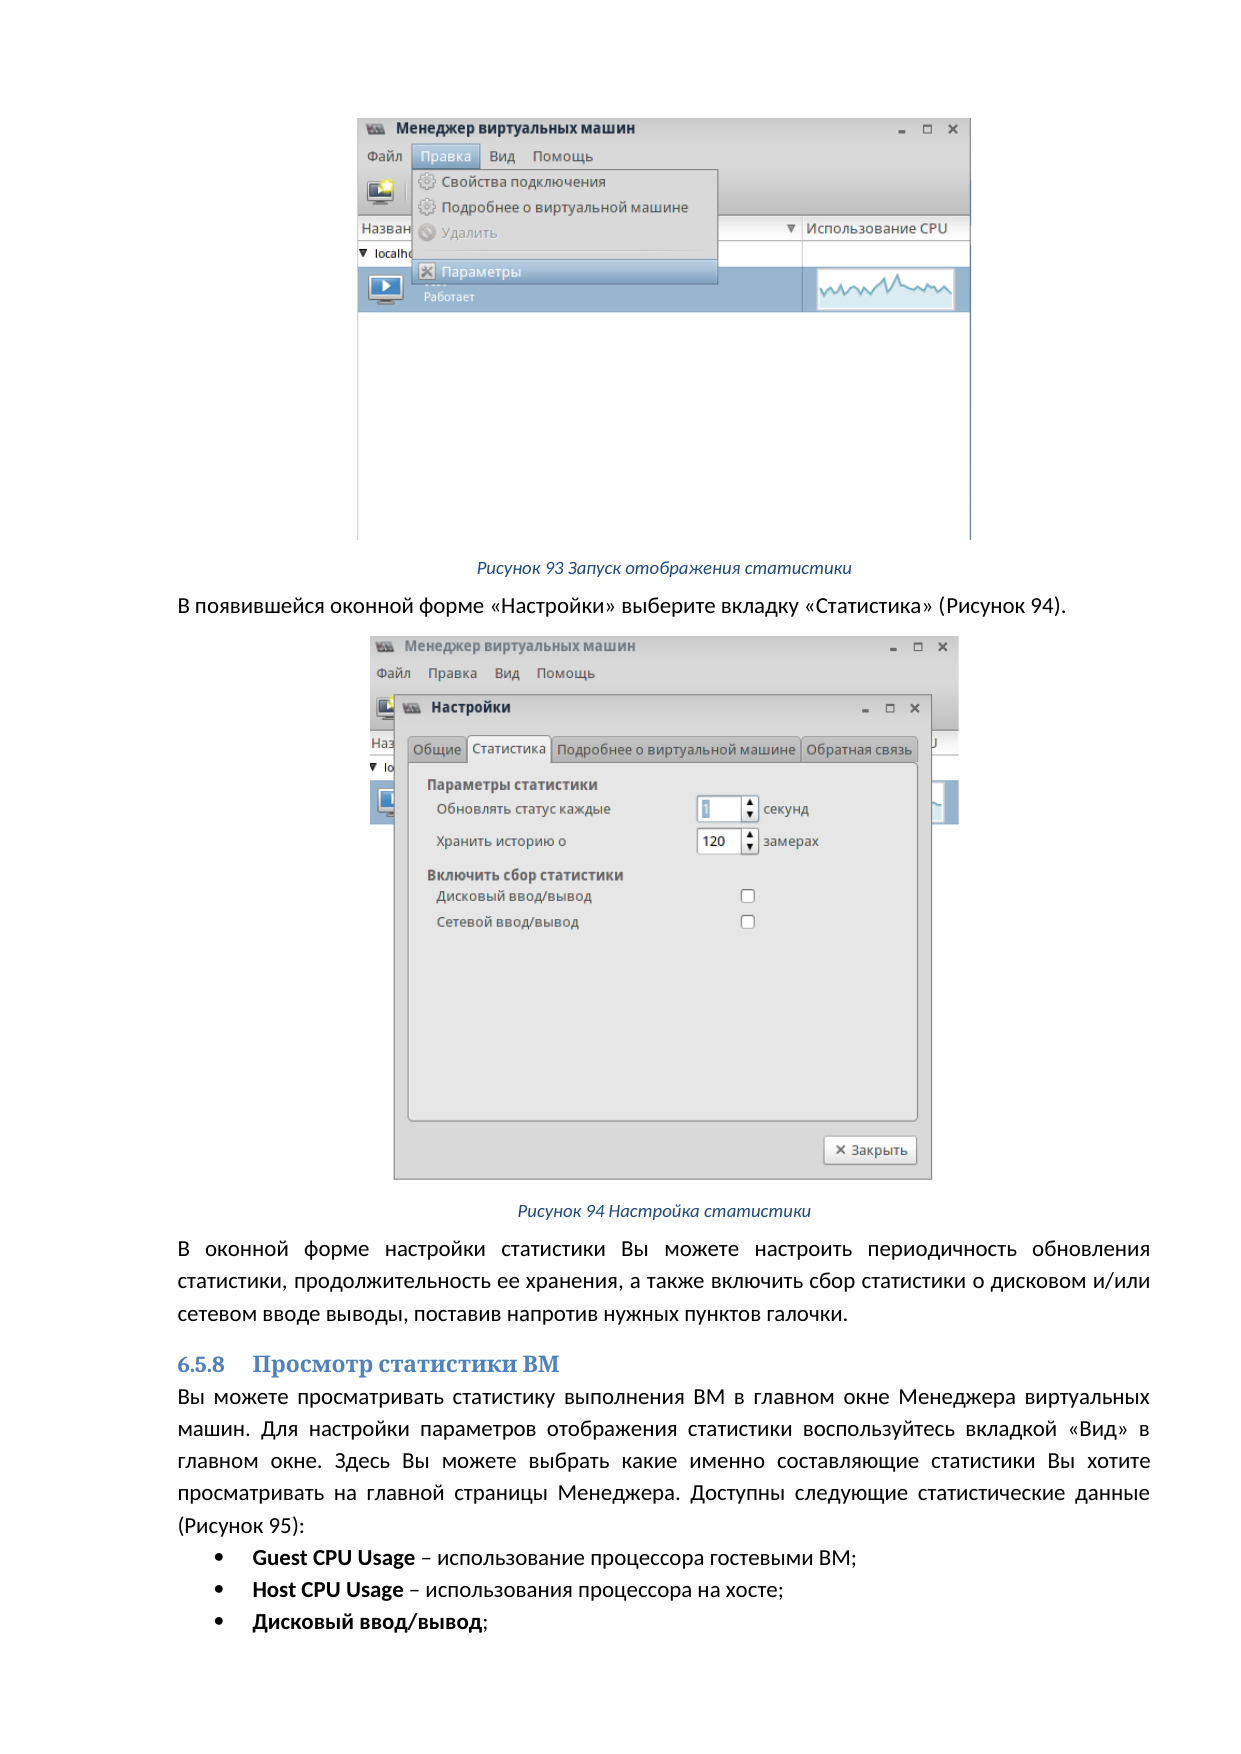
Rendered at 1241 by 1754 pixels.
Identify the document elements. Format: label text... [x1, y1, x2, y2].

text Рисунок 94 Настройка статистики [177, 1199, 1152, 1222]
picture [370, 636, 959, 1183]
text В появившейся оконной форме «Настройки» выберите вкладку «Статистика» (Рисунок 94 Настройка статистики). [177, 591, 1152, 619]
text Рисунок 93 Запуск отображения статистики [177, 556, 1152, 579]
text В оконной форме настройки статистики Вы можете настроить периодичность обновления статистики, продолжительность ее хранения, а также включить сбор статистики о дисковом и/или сетевом вводе выводы, поставив напротив нужных пунктов галочки. [177, 1234, 1152, 1327]
subtitle Просмотр статистики ВМ [177, 1352, 1152, 1378]
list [215, 1607, 1152, 1635]
picture [357, 118, 972, 540]
list Host CPU Usage – использования процессора на хосте; [215, 1575, 1152, 1603]
list Guest CPU Usage – использование процессора гостевыми ВМ; [215, 1543, 1152, 1571]
text Вы можете просматривать статистику выполнения ВМ в главном окне Менеджера виртуальных машин. Для настройки параметров отображения статистики воспользуйтесь вкладкой «Вид» в главном окне. Здесь Вы можете выбрать какие именно составляющие статистики Вы хотите просматривать на главной страницы Менеджера. Доступны следующие статистические данные (Рисунок 95 Настройка отображения статистики): [177, 1382, 1152, 1539]
